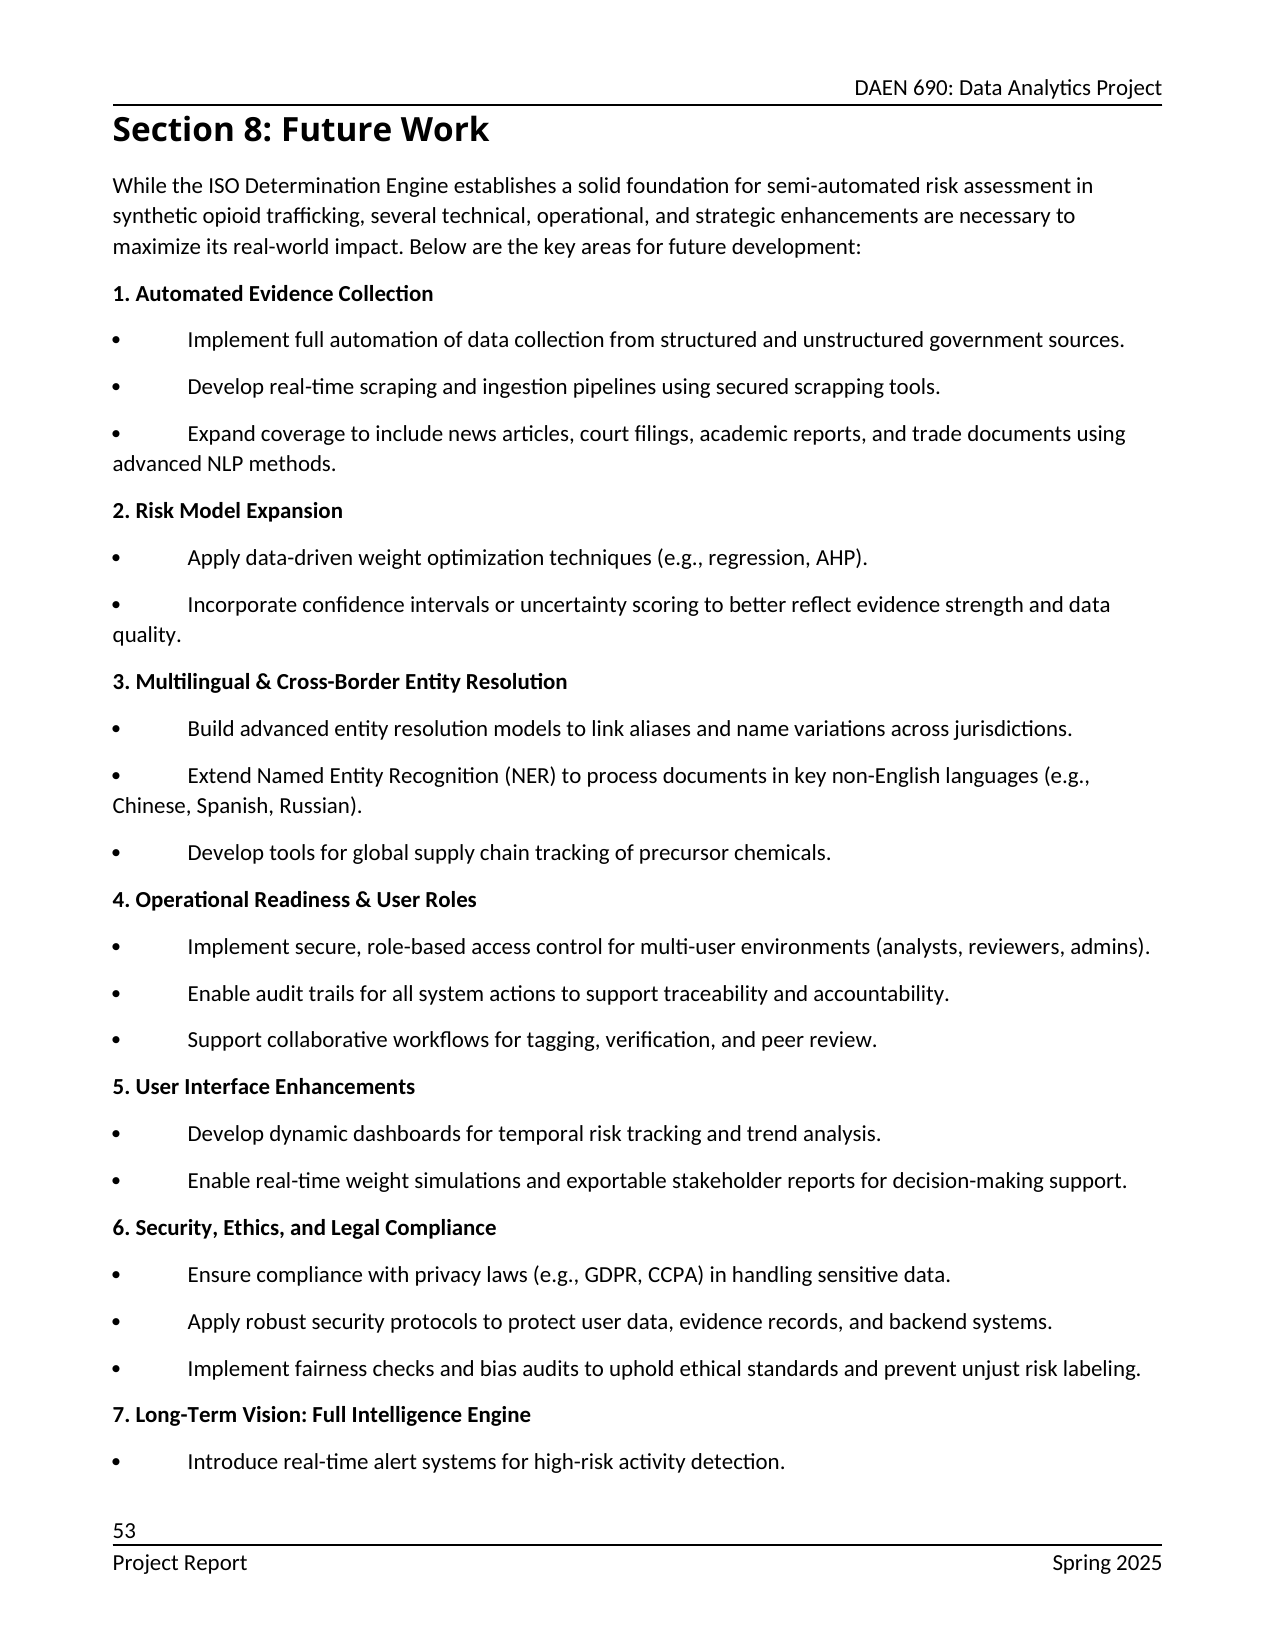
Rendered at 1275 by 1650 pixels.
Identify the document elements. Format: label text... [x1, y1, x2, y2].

list Implement secure, role-based access control for multi-user environments (analysts, reviewers, admins). [112, 932, 1162, 960]
list Support collaborative workflows for tagging, verification, and peer review. [112, 1026, 1162, 1053]
list Implement fairness checks and bias audits to uphold ethical standards and prevent unjust risk labeling. [112, 1354, 1162, 1382]
text While the ISO Determination Engine establishes a solid foundation for semi-automated risk assessment in synthetic opioid trafficking, several technical, operational, and strategic enhancements are necessary to maximize its real-world impact. Below are the key areas for future development: [112, 171, 1162, 260]
list Develop real-time scraping and ingestion pipelines using secured scrapping tools. [112, 372, 1162, 400]
list Expand coverage to include news articles, court filings, academic reports, and trade documents using advanced NLP methods. [112, 419, 1162, 477]
list Enable audit trails for all system actions to support traceability and accountability. [112, 979, 1162, 1007]
text 6. Security, Ethics, and Legal Compliance [112, 1213, 1162, 1241]
text 4. Operational Readiness & User Roles [112, 885, 1162, 913]
list Introduce real-time alert systems for high-risk activity detection. [112, 1447, 1162, 1475]
list Develop tools for global supply chain tracking of precursor chemicals. [112, 838, 1162, 866]
text 2. Risk Model Expansion [112, 496, 1162, 524]
text 3. Multilingual & Cross-Border Entity Resolution [112, 667, 1162, 695]
text 7. Long-Term Vision: Full Intelligence Engine [112, 1401, 1162, 1428]
text 5. User Interface Enhancements [112, 1072, 1162, 1100]
list Apply data-driven weight optimization techniques (e.g., regression, AHP). [112, 543, 1162, 571]
text 1. Automated Evidence Collection [112, 279, 1162, 307]
list Ensure compliance with privacy laws (e.g., GDPR, CCPA) in handling sensitive data. [112, 1260, 1162, 1288]
list Implement full automation of data collection from structured and unstructured government sources. [112, 326, 1162, 353]
list Extend Named Entity Recognition (NER) to process documents in key non-English languages (e.g., Chinese, Spanish, Russian). [112, 761, 1162, 819]
list Incorporate confidence intervals or uncertainty scoring to better reflect evidence strength and data quality. [112, 590, 1162, 648]
list Enable real-time weight simulations and exportable stakeholder reports for decision-making support. [112, 1166, 1162, 1194]
list Develop dynamic dashboards for temporal risk tracking and trend analysis. [112, 1119, 1162, 1147]
list Build advanced entity resolution models to link aliases and name variations across jurisdictions. [112, 714, 1162, 742]
subtitle Future Work [112, 106, 1162, 151]
list Apply robust security protocols to protect user data, evidence records, and backend systems. [112, 1307, 1162, 1335]
